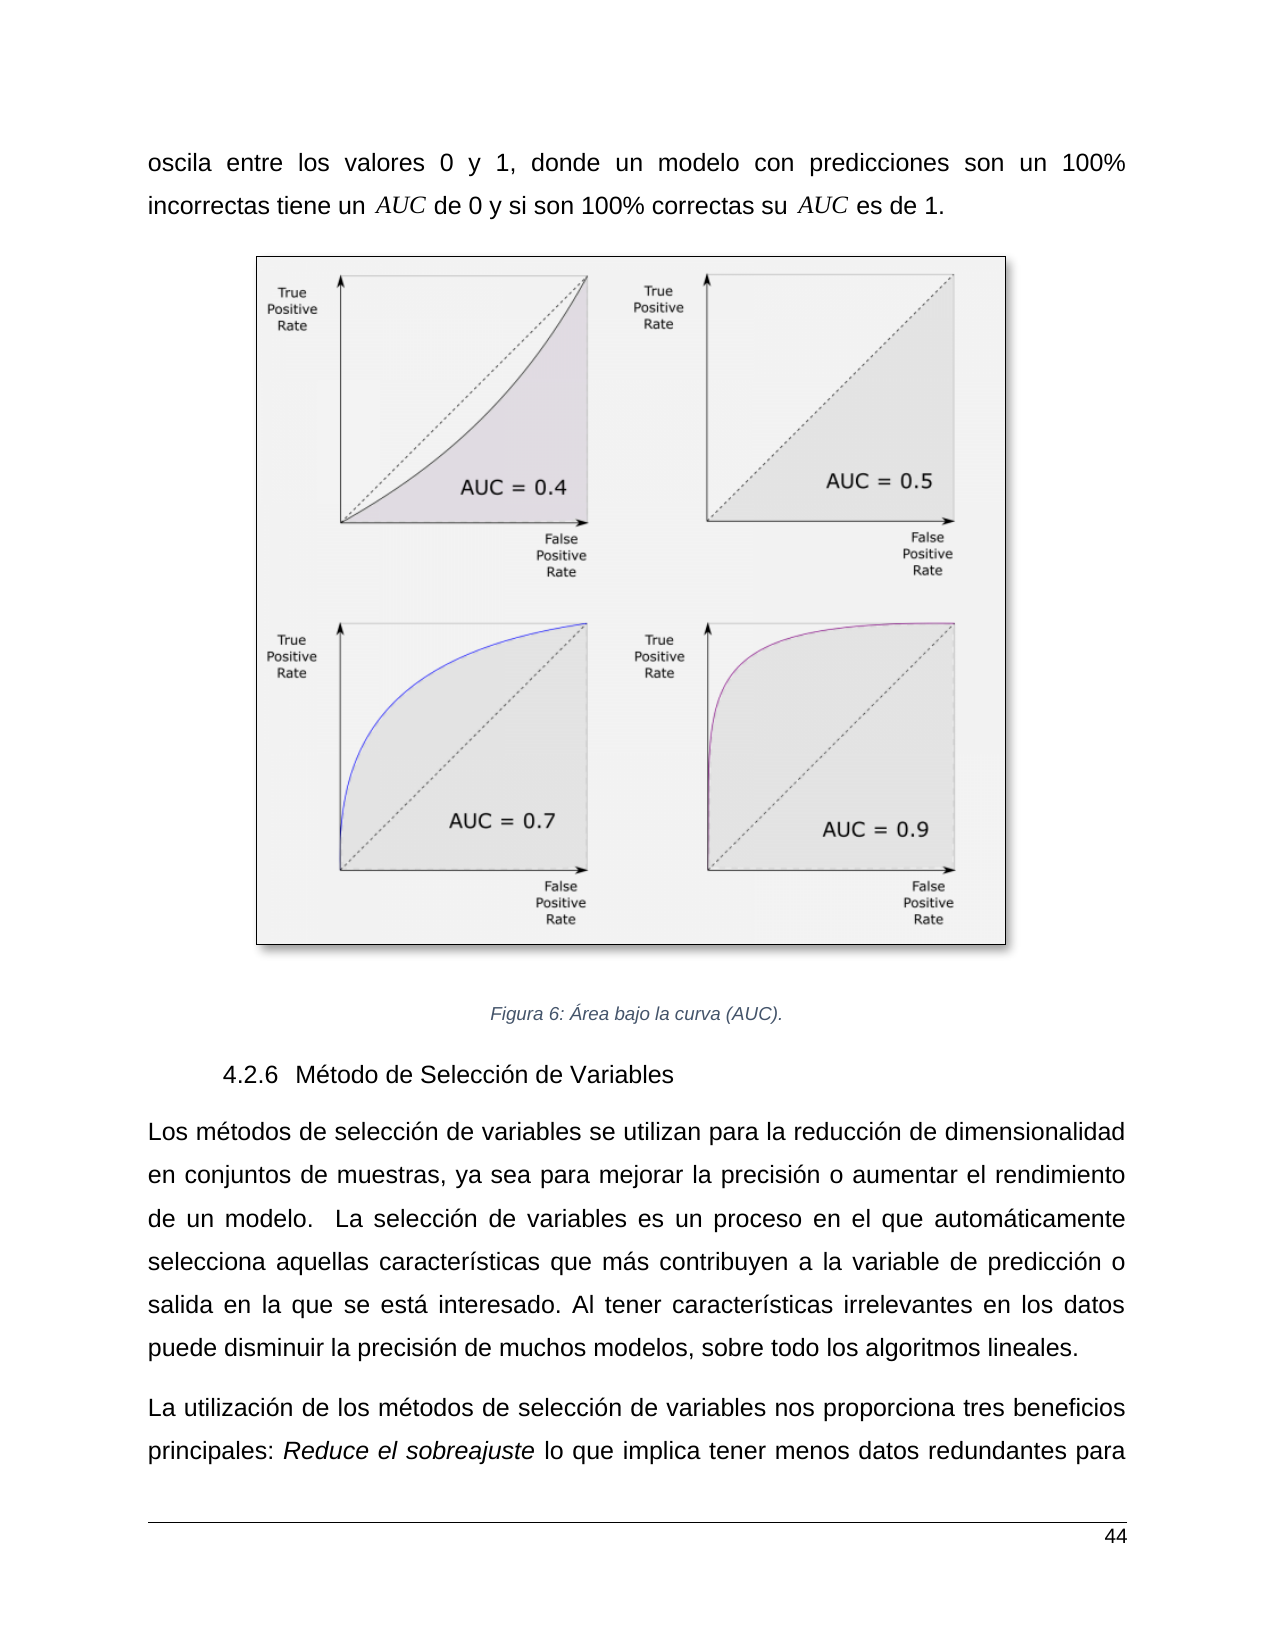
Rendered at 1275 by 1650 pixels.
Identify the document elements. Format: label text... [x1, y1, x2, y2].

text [148, 1393, 1127, 1465]
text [148, 148, 1127, 219]
text Método de Selección de Variables [223, 1060, 1127, 1089]
text Los métodos de selección de variables se utilizan para la reducción de dimensionalidad en conjuntos de muestras, ya sea para mejorar la precisión o aumentar el rendimiento de un modelo. La selección de variables es un proceso en el que automáticamente selecciona aquellas características que más contribuyen a la variable de predicción o salida en la que se está interesado. Al tener características irrelevantes en los datos puede disminuir la precisión de muchos modelos, sobre todo los algoritmos lineales. [148, 1117, 1127, 1362]
picture [257, 257, 1005, 944]
